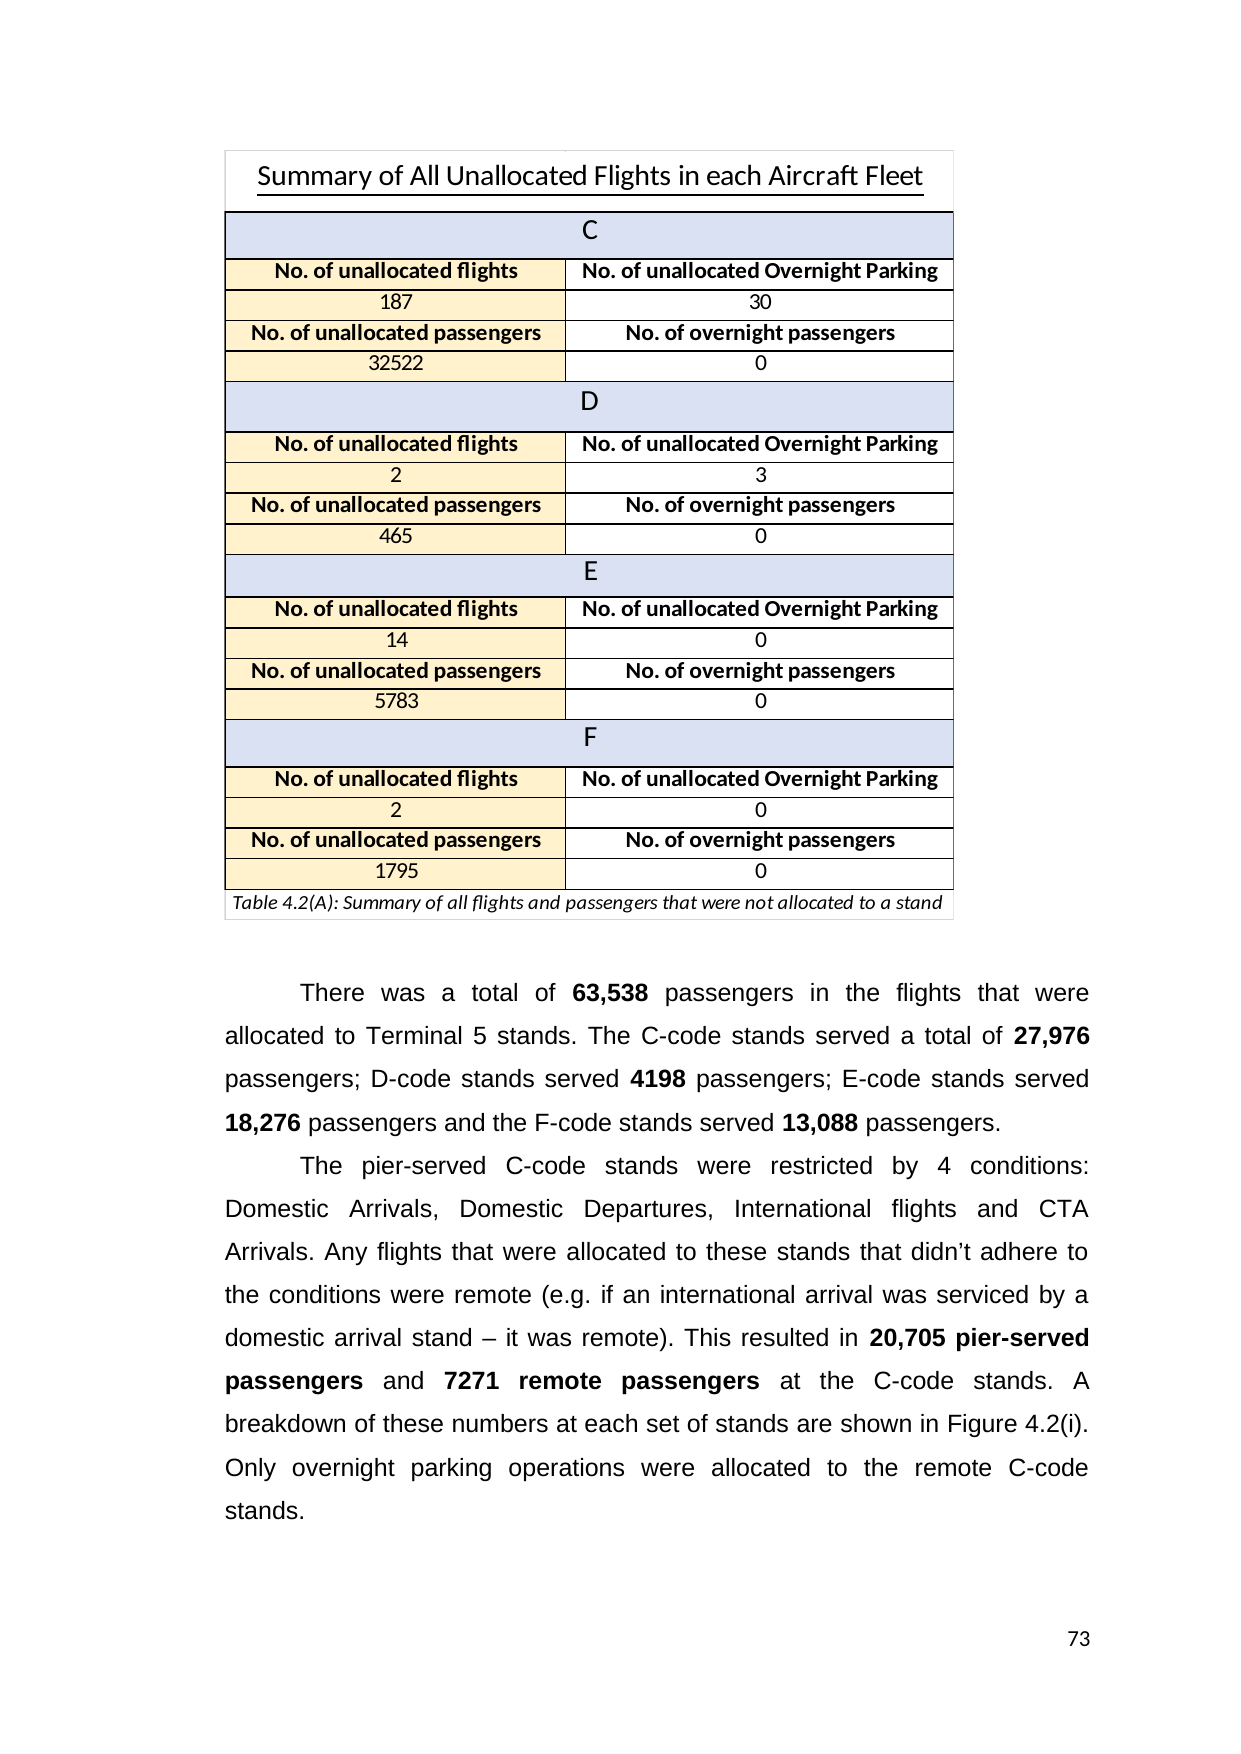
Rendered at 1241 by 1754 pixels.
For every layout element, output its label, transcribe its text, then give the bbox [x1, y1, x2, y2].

text There was a total of 63,538 passengers in the flights that were allocated to Terminal 5 stands. The C-code stands served a total of 27,976 passengers; D-code stands served 4198 passengers; E-code stands served 18,276 passengers and the F-code stands served 13,088 passengers. [224, 978, 1090, 1136]
text The pier-served C-code stands were restricted by 4 conditions: Domestic Arrivals, Domestic Departures, International flights and CTA Arrivals. Any flights that were allocated to these stands that didn’t adhere to the conditions were remote (e.g. if an international arrival was serviced by a domestic arrival stand – it was remote). This resulted in 20,705 pier-served passengers and 7271 remote passengers at the C-code stands. A breakdown of these numbers at each set of stands are shown in Figure 4.2(i). Only overnight parking operations were allocated to the remote C-code stands. [224, 1151, 1090, 1524]
